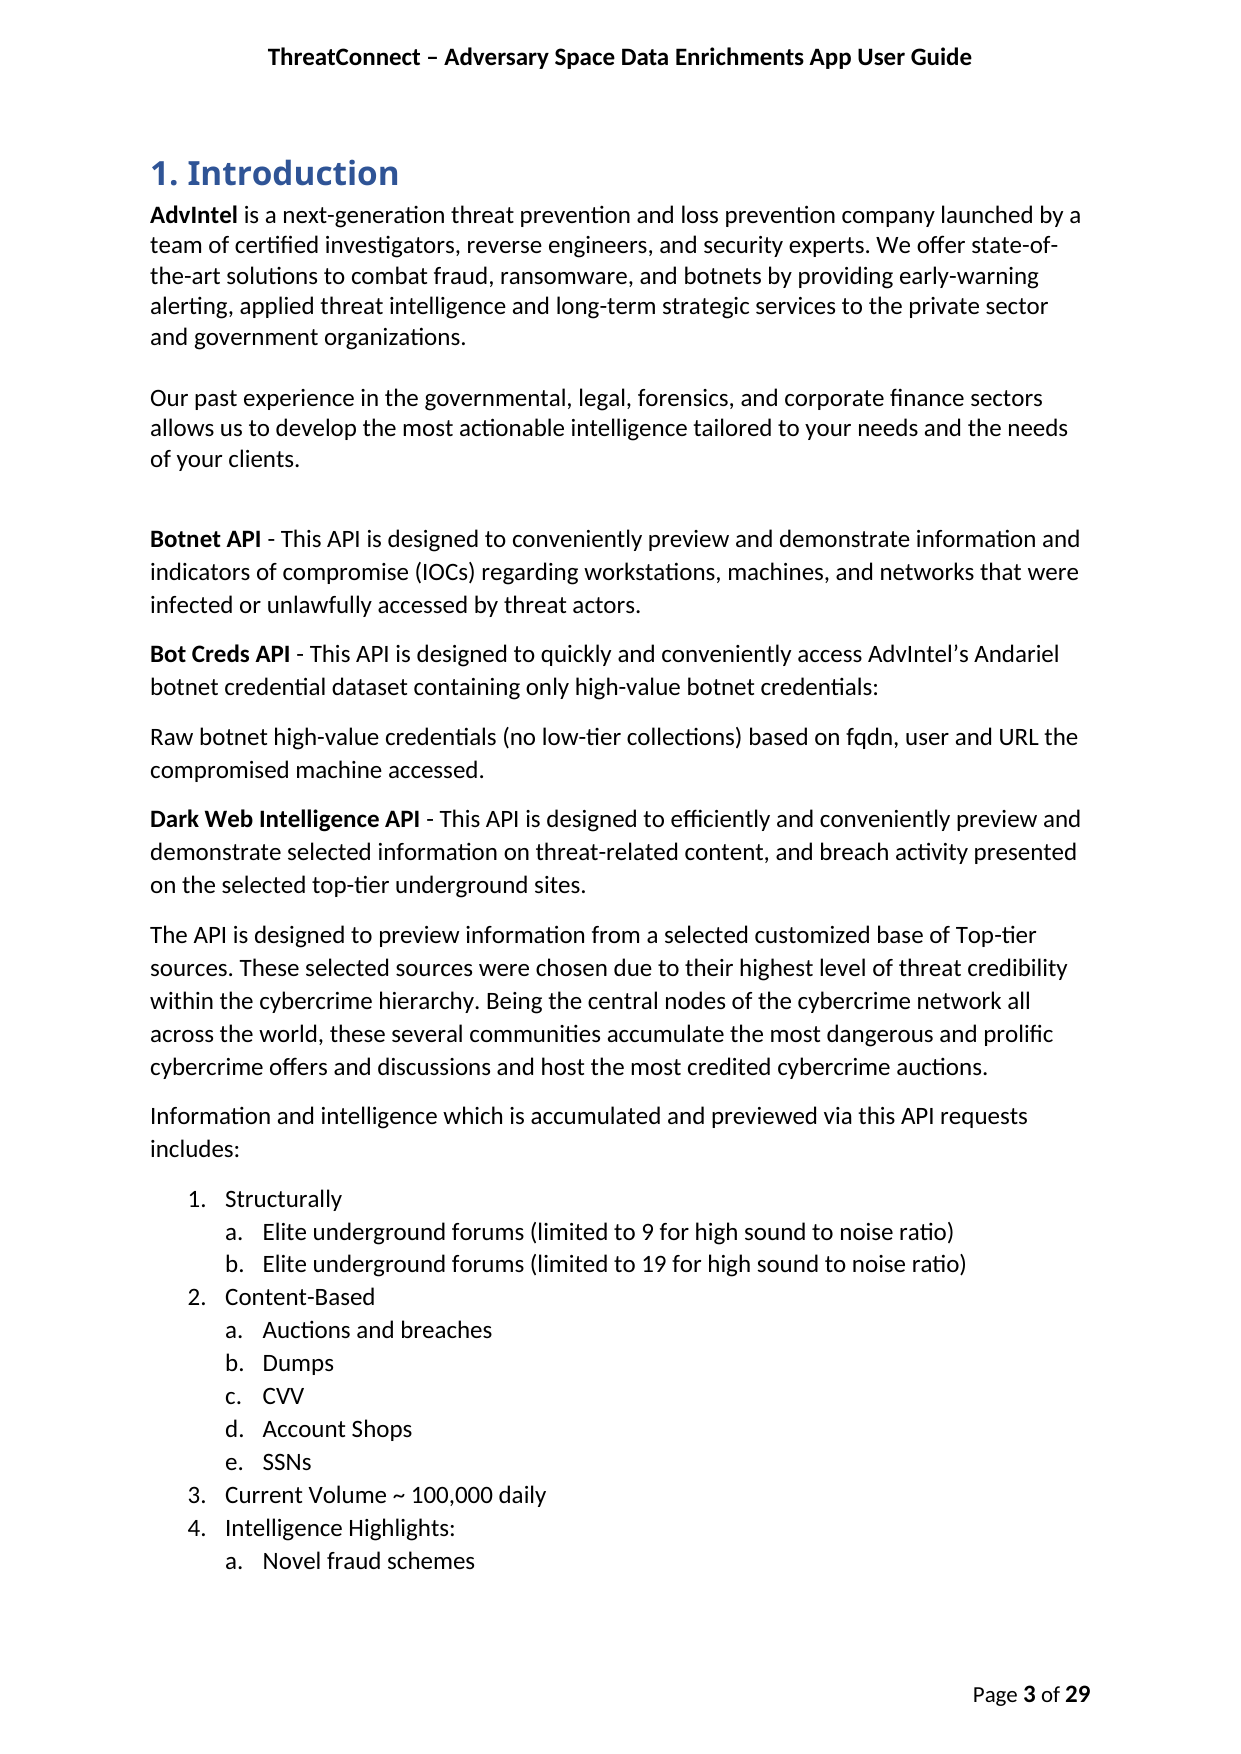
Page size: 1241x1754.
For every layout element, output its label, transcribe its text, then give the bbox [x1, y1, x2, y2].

list Structurally [187, 1183, 1090, 1213]
list Account Shops [225, 1413, 1090, 1444]
list CVV [225, 1380, 1090, 1411]
text Information and intelligence which is accumulated and previewed via this API requests includes: [150, 1100, 1090, 1164]
list Content-Based [187, 1282, 1090, 1312]
list Auctions and breaches [225, 1314, 1090, 1345]
text AdvIntel is a next-generation threat prevention and loss prevention company launched by a team of certified investigators, reverse engineers, and security experts. We offer state-of-the-art solutions to combat fraud, ransomware, and botnets by providing early-warning alerting, applied threat intelligence and long-term strategic services to the private sector and government organizations. [150, 199, 1090, 352]
text Raw botnet high-value credentials (no low-tier collections) based on fqdn, user and URL the compromised machine accessed. [150, 721, 1090, 784]
text The API is designed to preview information from a selected customized base of Top-tier sources. These selected sources were chosen due to their highest level of threat credibility within the cybercrime hierarchy. Being the central nodes of the cybercrime network all across the world, these several communities accumulate the most dangerous and prolific cybercrime offers and discussions and host the most credited cybercrime auctions. [150, 919, 1090, 1081]
list Intelligence Highlights: [187, 1512, 1090, 1542]
text Botnet API - This API is designed to conveniently preview and demonstrate information and indicators of compromise (IOCs) regarding workstations, machines, and networks that were infected or unlawfully accessed by threat actors. [150, 523, 1090, 619]
list Elite underground forums (limited to 9 for high sound to noise ratio) [225, 1216, 1090, 1246]
list Elite underground forums (limited to 19 for high sound to noise ratio) [225, 1249, 1090, 1279]
list SSNs [225, 1446, 1090, 1477]
text Our past experience in the governmental, legal, forensics, and corporate finance sectors allows us to develop the most actionable intelligence tailored to your needs and the needs of your clients. [150, 382, 1090, 474]
subtitle 1. Introduction [150, 150, 1090, 195]
list Dumps [225, 1347, 1090, 1378]
text Bot Creds API - This API is designed to quickly and conveniently access AdvIntel’s Andariel botnet credential dataset containing only high-value botnet credentials: [150, 639, 1090, 702]
text Dark Web Intelligence API - This API is designed to efficiently and conveniently preview and demonstrate selected information on threat-related content, and breach activity presented on the selected top-tier underground sites. [150, 804, 1090, 900]
list Novel fraud schemes [225, 1545, 1090, 1575]
list Current Volume ~ 100,000 daily [187, 1479, 1090, 1509]
